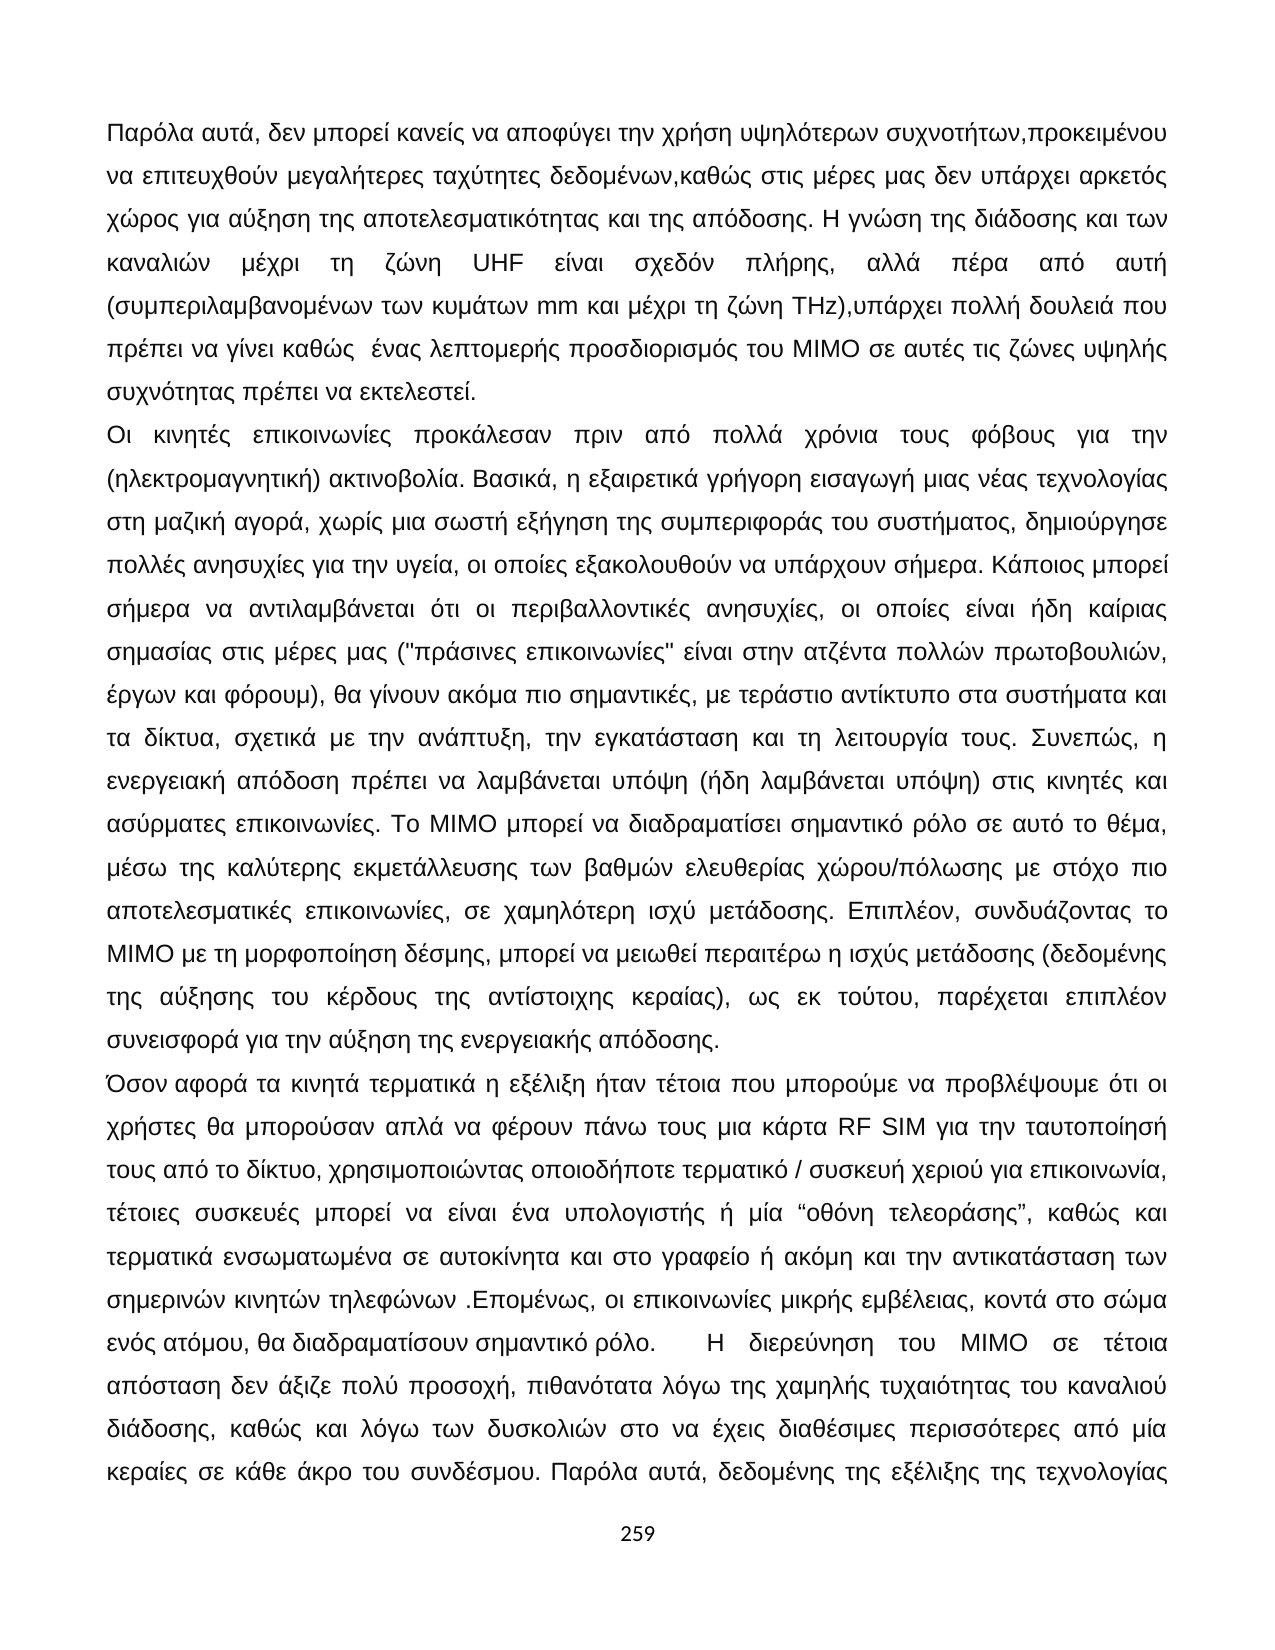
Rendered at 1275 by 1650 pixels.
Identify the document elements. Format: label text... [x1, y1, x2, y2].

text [106, 1068, 1169, 1486]
text Παρόλα αυτά, δεν μπορεί κανείς να αποφύγει την χρήση υψηλότερων συχνοτήτων,προκειμένου να επιτευχθούν μεγαλήτερες ταχύτητες δεδομένων,καθώς στις μέρες μας δεν υπάρχει αρκετός χώρος για αύξηση της αποτελεσματικότητας και της απόδοσης. Η γνώση της διάδοσης και των καναλιών μέχρι τη ζώνη UHF είναι σχεδόν πλήρης, αλλά πέρα από αυτή (συμπεριλαμβανομένων των κυμάτων mm και μέχρι τη ζώνη THz),υπάρχει πολλή δουλειά που πρέπει να γίνει καθώς ένας λεπτομερής προσδιορισμός του MIMO σε αυτές τις ζώνες υψηλής συχνότητας πρέπει να εκτελεστεί. [106, 118, 1169, 406]
text Οι κινητές επικοινωνίες προκάλεσαν πριν από πολλά χρόνια τους φόβους για την (ηλεκτρομαγνητική) ακτινοβολία. Βασικά, η εξαιρετικά γρήγορη εισαγωγή μιας νέας τεχνολογίας στη μαζική αγορά, χωρίς μια σωστή εξήγηση της συμπεριφοράς του συστήματος, δημιούργησε πολλές ανησυχίες για την υγεία, οι οποίες εξακολουθούν να υπάρχουν σήμερα. Κάποιος μπορεί σήμερα να αντιλαμβάνεται ότι οι περιβαλλοντικές ανησυχίες, οι οποίες είναι ήδη καίριας σημασίας στις μέρες μας ("πράσινες επικοινωνίες" είναι στην ατζέντα πολλών πρωτοβουλιών, έργων και φόρουμ), θα γίνουν ακόμα πιο σημαντικές, με τεράστιο αντίκτυπο στα συστήματα και τα δίκτυα, σχετικά με την ανάπτυξη, την εγκατάσταση και τη λειτουργία τους. Συνεπώς, η ενεργειακή απόδοση πρέπει να λαμβάνεται υπόψη (ήδη λαμβάνεται υπόψη) στις κινητές και ασύρματες επικοινωνίες. Το MIMO μπορεί να διαδραματίσει σημαντικό ρόλο σε αυτό το θέμα, μέσω της καλύτερης εκμετάλλευσης των βαθμών ελευθερίας χώρου/πόλωσης με στόχο πιο αποτελεσματικές επικοινωνίες, σε χαμηλότερη ισχύ μετάδοσης. Επιπλέον, συνδυάζοντας το MIMO με τη μορφοποίηση δέσμης, μπορεί να μειωθεί περαιτέρω η ισχύς μετάδοσης (δεδομένης της αύξησης του κέρδους της αντίστοιχης κεραίας), ως εκ τούτου, παρέχεται επιπλέον συνεισφορά για την αύξηση της ενεργειακής απόδοσης. [106, 420, 1169, 1054]
